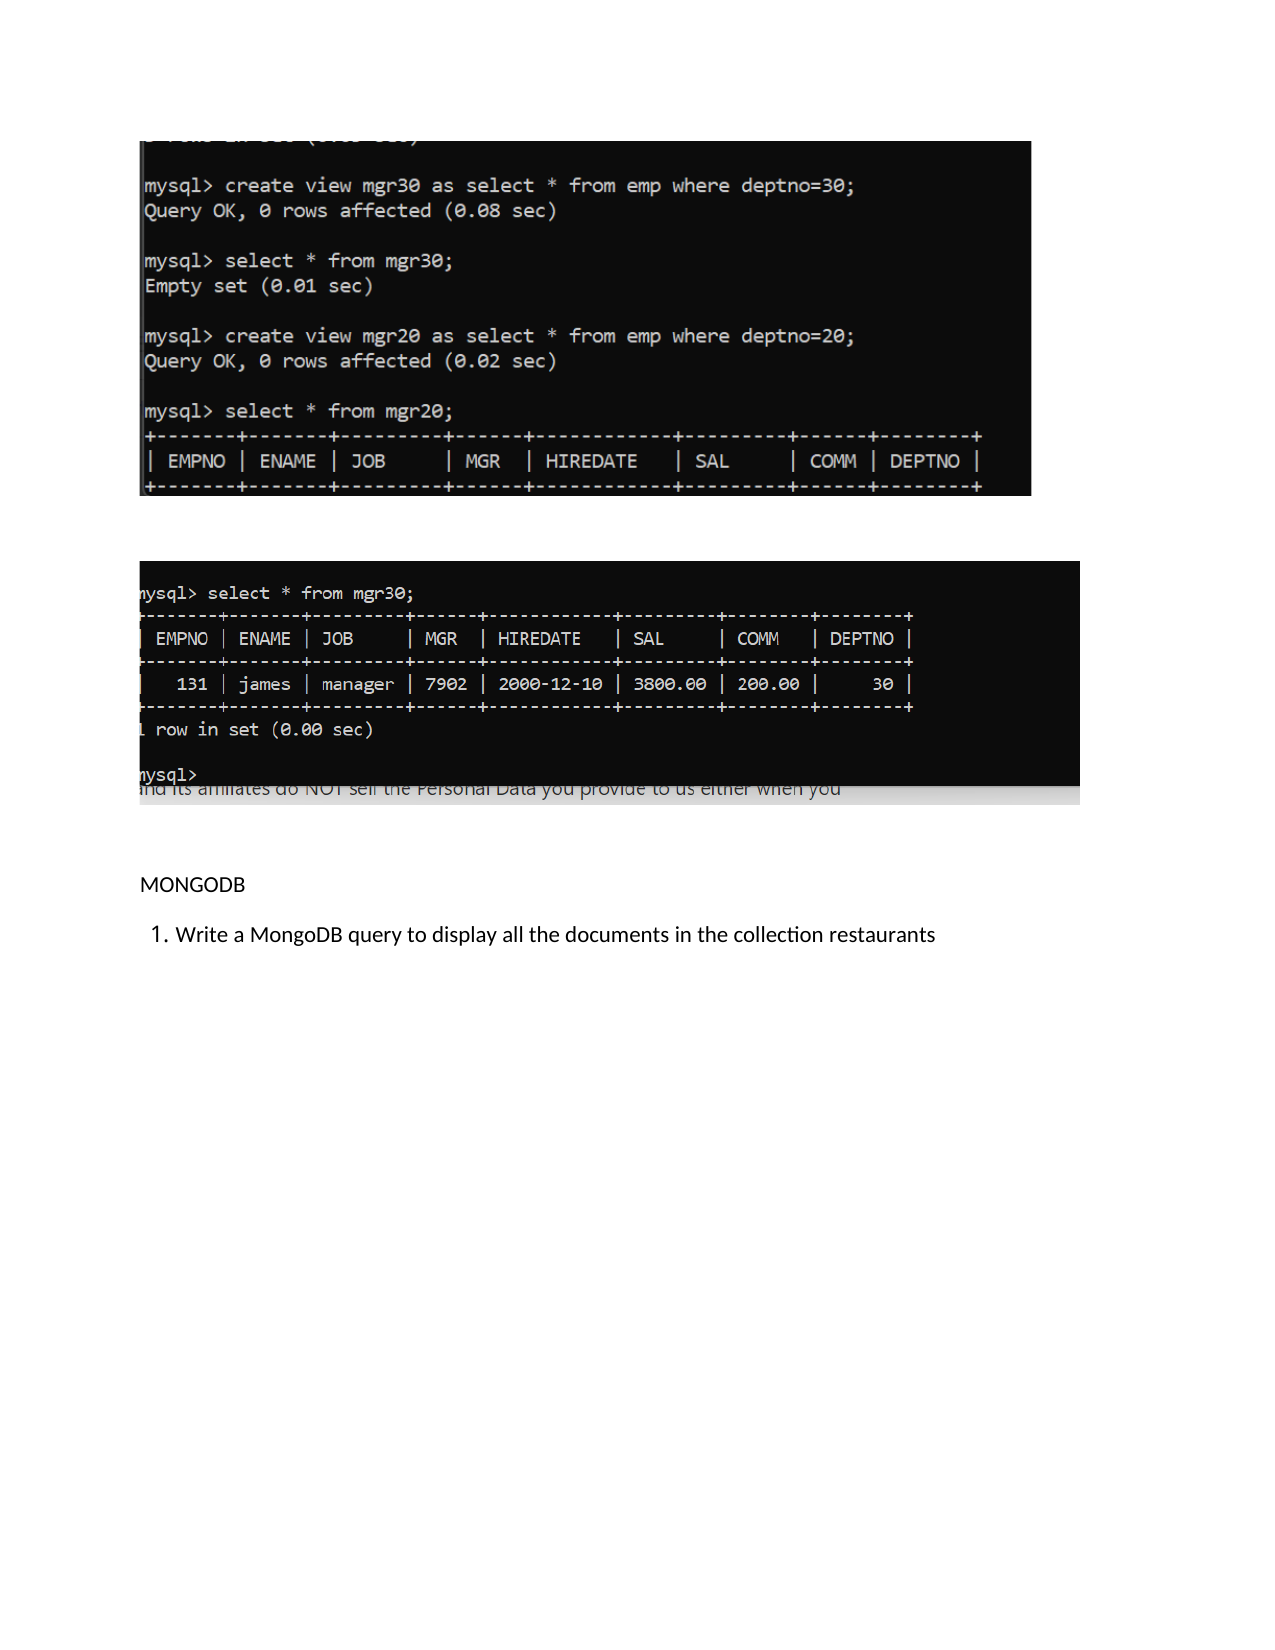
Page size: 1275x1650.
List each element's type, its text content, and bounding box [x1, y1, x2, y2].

text MONGODB [139, 871, 1133, 899]
picture [139, 561, 1080, 805]
picture [139, 141, 1032, 496]
list Write a MongoDB query to display all the documents in the collection restaurants [150, 917, 1133, 949]
